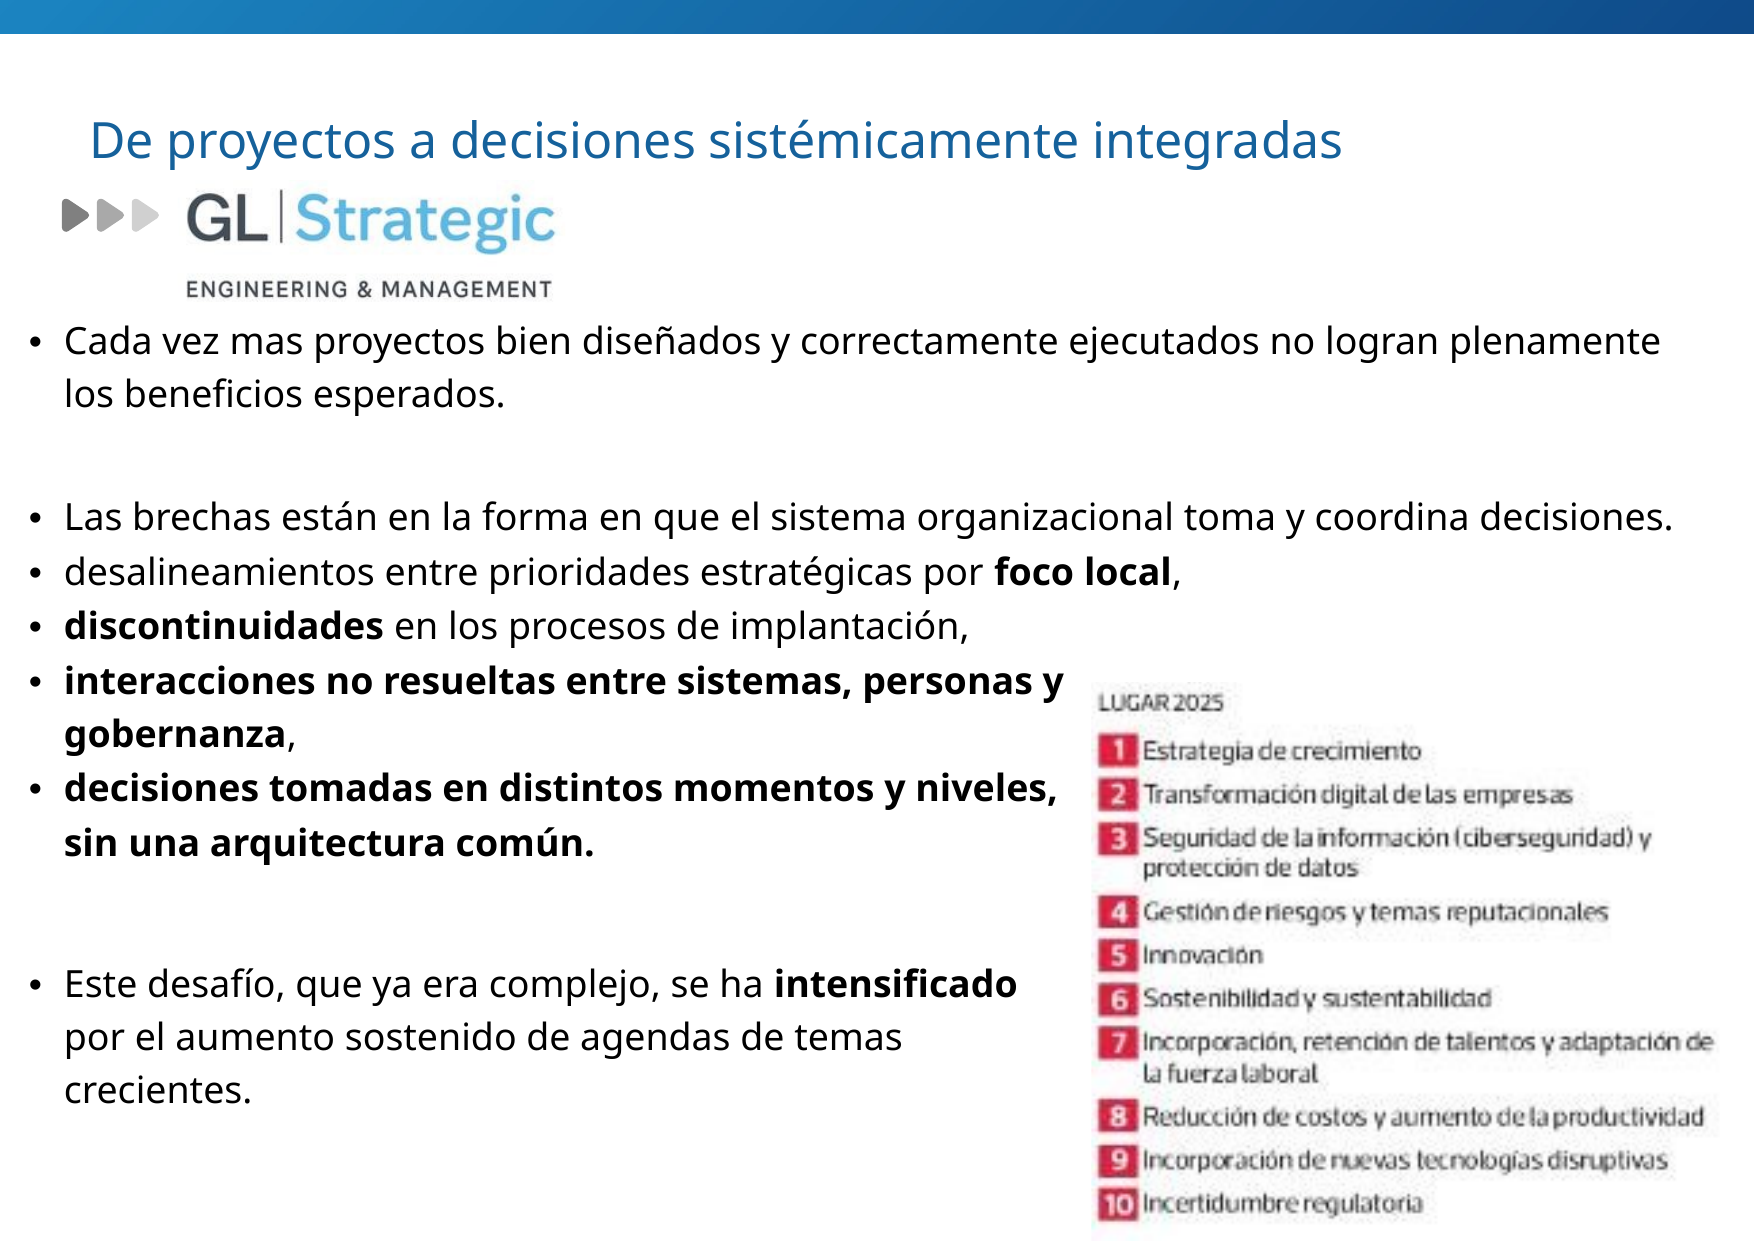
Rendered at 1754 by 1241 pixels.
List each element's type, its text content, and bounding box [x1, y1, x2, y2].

subtitle De proyectos a decisiones sistémicamente integradas [24, 105, 1729, 303]
list Cada vez mas proyectos bien diseñados y correctamente ejecutados no logran plenamente los beneficios esperados. [28, 314, 1716, 418]
picture [177, 180, 566, 303]
list discontinuidades en los procesos de implantación, [28, 599, 1716, 651]
list Este desafío, que ya era complejo, se ha intensificado por el aumento sostenido de agendas de temas crecientes. [28, 957, 1091, 1114]
list desalineamientos entre prioridades estratégicas por foco local, [28, 545, 1716, 596]
picture [1091, 682, 1728, 1241]
picture [0, 0, 1754, 34]
list decisiones tomadas en distintos momentos y niveles, sin una arquitectura común. [28, 761, 1091, 867]
list Las brechas están en la forma en que el sistema organizacional toma y coordina decisiones. [28, 490, 1716, 541]
list interacciones no resueltas entre sistemas, personas y gobernanza, [28, 654, 1716, 758]
